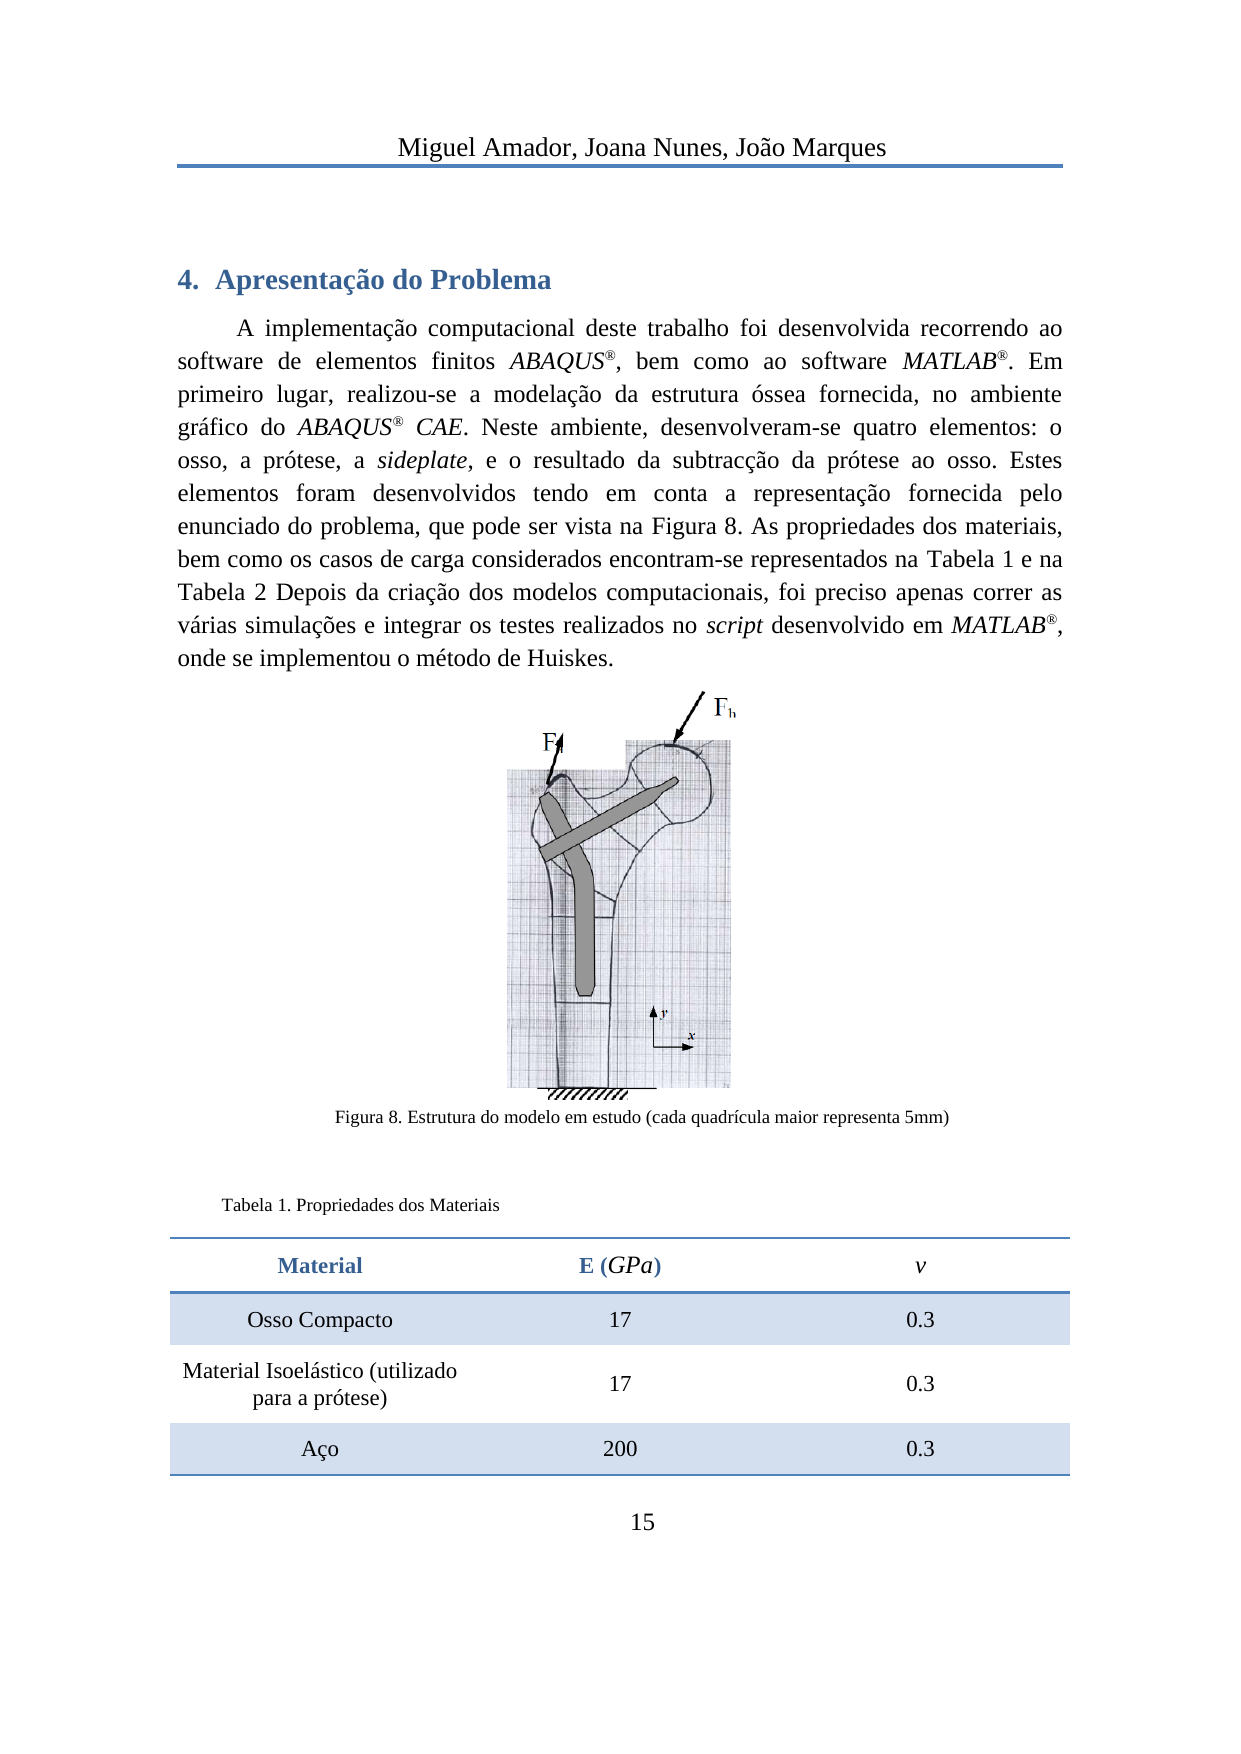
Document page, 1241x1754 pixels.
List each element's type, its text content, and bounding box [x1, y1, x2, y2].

picture [501, 689, 739, 1102]
subtitle Apresentação do Problema [177, 262, 1063, 296]
table_cell Osso Compacto [170, 1294, 470, 1345]
table_cell 200 [470, 1423, 770, 1474]
text Tabela 1. Propriedades dos Materiais [177, 1194, 1063, 1216]
table_cell 17 [470, 1345, 770, 1422]
text A implementação computacional deste trabalho foi desenvolvida recorrendo ao software de elementos finitos ABAQUS®, bem como ao software MATLAB®. Em primeiro lugar, realizou-se a modelação da estrutura óssea fornecida, no ambiente gráfico do ABAQUS® CAE. Neste ambiente, desenvolveram-se quatro elementos: o osso, a prótese, a sideplate, e o resultado da subtracção da prótese ao osso. Estes elementos foram desenvolvidos tendo em conta a representação fornecida pelo enunciado do problema, que pode ser vista na Figura 8. As propriedades dos materiais, bem como os casos de carga considerados encontram-se representados na Tabela 1 e na Tabela 2 Depois da criação dos modelos computacionais, foi preciso apenas correr as várias simulações e integrar os testes realizados no script desenvolvido em MATLAB®, onde se implementou o método de Huiskes. [177, 313, 1063, 672]
table_cell 0.3 [770, 1294, 1070, 1345]
table_cell 0.3 [770, 1423, 1070, 1474]
table_header [770, 1239, 1070, 1291]
table_cell 17 [470, 1294, 770, 1345]
text Figura 8. Estrutura do modelo em estudo (cada quadrícula maior representa 5mm) [177, 1106, 1063, 1128]
table_header E () [470, 1239, 770, 1291]
table_header Material [170, 1239, 470, 1291]
table_cell Material Isoelástico (utilizado para a prótese) [170, 1345, 470, 1422]
table_cell Aço [170, 1423, 470, 1474]
table_cell 0.3 [770, 1345, 1070, 1422]
